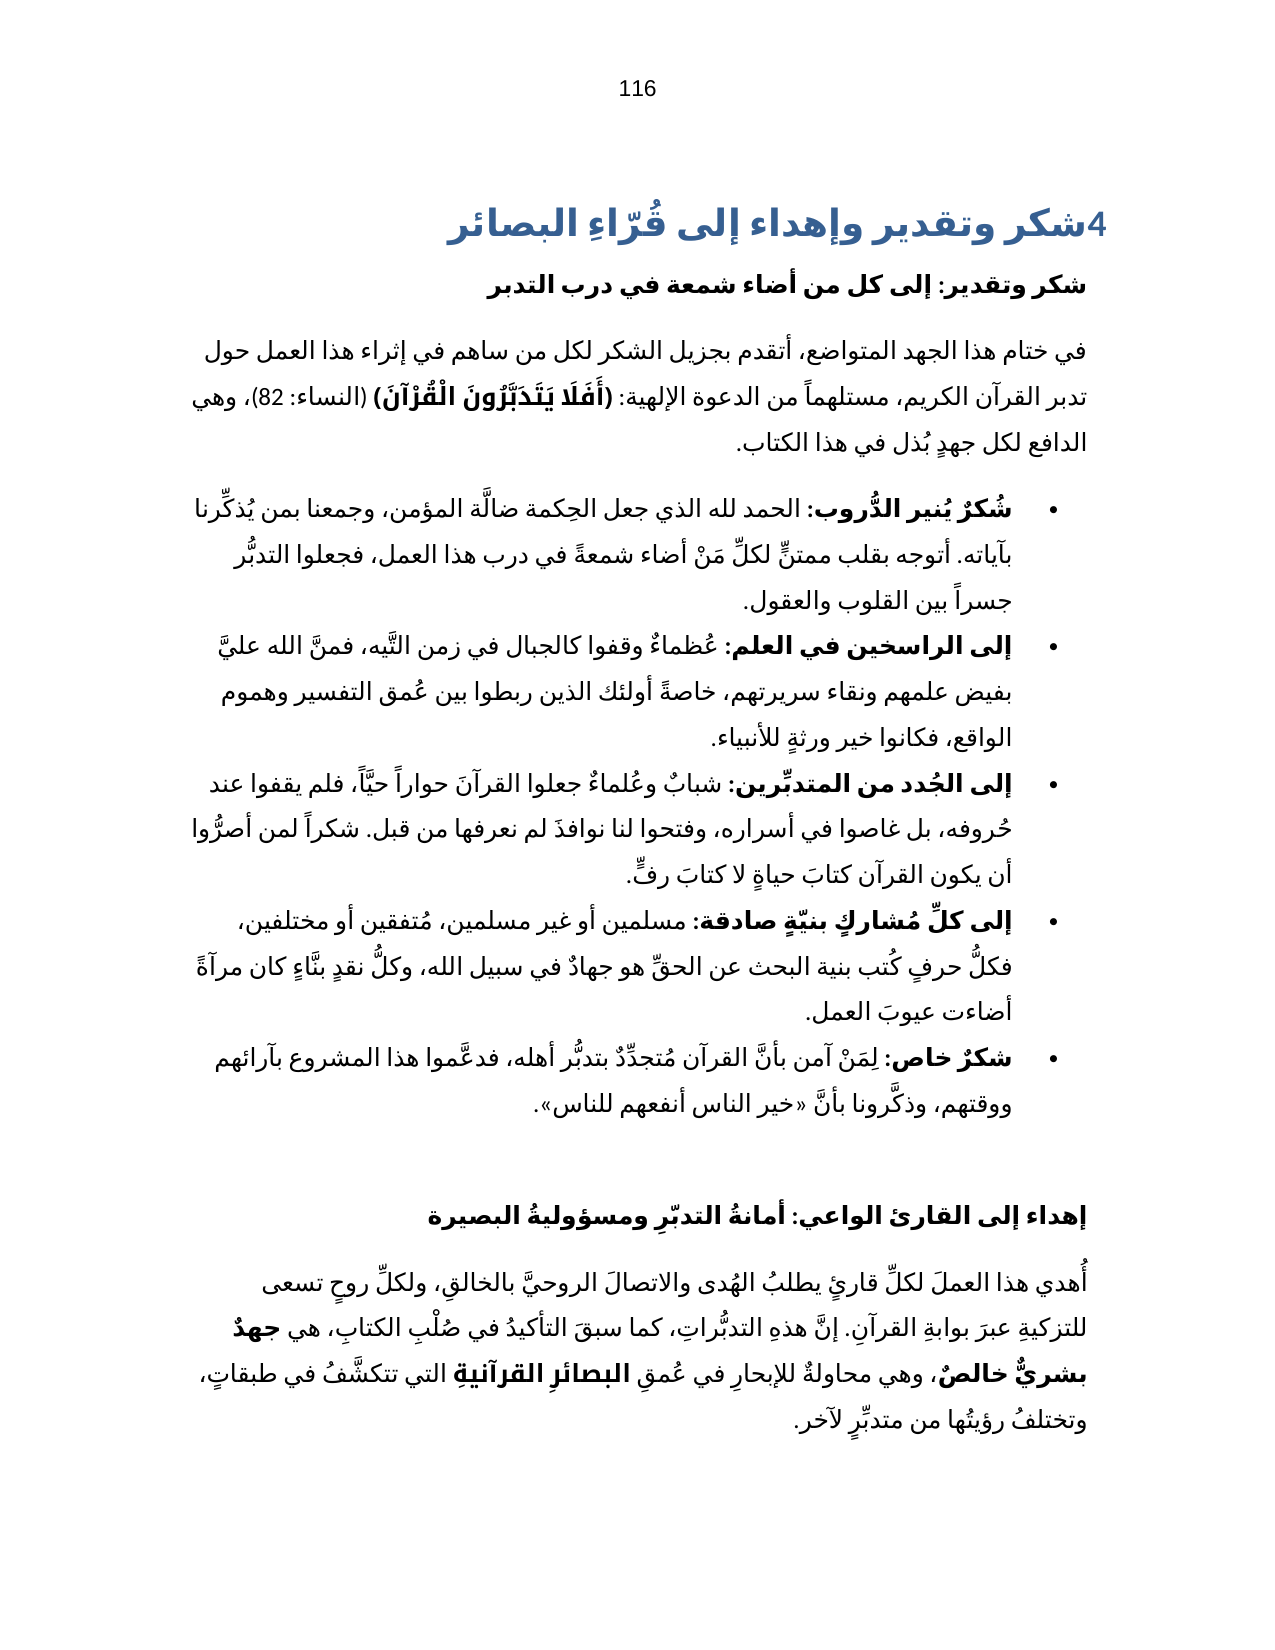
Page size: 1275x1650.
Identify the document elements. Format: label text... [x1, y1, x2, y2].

list إلى الجُدد من المتدبِّرين: شبابٌ وعُلماءٌ جعلوا القرآنَ حواراً حيَّاً، فلم يقفوا عند حُروفه، بل غاصوا في أسراره، وفتحوا لنا نوافذَ لم نعرفها من قبل. شكراً لمن أصرُّوا أن يكون القرآن كتابَ حياةٍ لا كتابَ رفٍّ. [187, 768, 1050, 890]
list إلى كلِّ مُشاركٍ بنيّةٍ صادقة: مسلمين أو غير مسلمين، مُتفقين أو مختلفين، فكلُّ حرفٍ كُتب بنية البحث عن الحقِّ هو جهادٌ في سبيل الله، وكلُّ نقدٍ بنَّاءٍ كان مرآةً أضاءت عيوبَ العمل. [187, 905, 1050, 1027]
text إهداء إلى القارئ الواعي: أمانةُ التدبّرِ ومسؤوليةُ البصيرة [187, 1200, 1087, 1231]
list شكرٌ خاص: لِمَنْ آمن بأنَّ القرآن مُتجدِّدٌ بتدبُّر أهله، فدعَّموا هذا المشروع بآرائهم ووقتهم، وذكَّرونا بأنَّ «خير الناس أنفعهم للناس». [187, 1042, 1050, 1118]
subtitle شكر وتقدير وإهداء إلى قُرّاءِ البصائر [187, 200, 1087, 246]
text شكر وتقدير: إلى كل من أضاء شمعة في درب التدبر [187, 269, 1087, 299]
text أُهدي هذا العملَ لكلِّ قارئٍ يطلبُ الهُدى والاتصالَ الروحيَّ بالخالقِ، ولكلِّ روحٍ تسعى للتزكيةِ عبرَ بوابةِ القرآنِ. إنَّ هذهِ التدبُّراتِ، كما سبقَ التأكيدُ في صُلْبِ الكتابِ، هي جهدٌ بشريٌّ خالصٌ، وهي محاولةٌ للإبحارِ في عُمقِ البصائرِ القرآنيةِ التي تتكشَّفُ في طبقاتٍ، وتختلفُ رؤيتُها من متدبِّرٍ لآخر. [187, 1267, 1087, 1434]
text في ختام هذا الجهد المتواضع، أتقدم بجزيل الشكر لكل من ساهم في إثراء هذا العمل حول تدبر القرآن الكريم، مستلهماً من الدعوة الإلهية: ﴿أَفَلَا يَتَدَبَّرُونَ الْقُرْآنَ﴾ (النساء: 82)، وهي الدافع لكل جهدٍ بُذل في هذا الكتاب. [187, 335, 1087, 457]
list شُكرٌ يُنير الدُّروب: الحمد لله الذي جعل الحِكمة ضالَّة المؤمن، وجمعنا بمن يُذكِّرنا بآياته. أتوجه بقلب ممتنٍّ لكلِّ مَنْ أضاء شمعةً في درب هذا العمل، فجعلوا التدبُّر جسراً بين القلوب والعقول. [187, 493, 1050, 615]
list إلى الراسخين في العلم: عُظماءٌ وقفوا كالجبال في زمن التَّيه، فمنَّ الله عليَّ بفيض علمهم ونقاء سريرتهم، خاصةً أولئك الذين ربطوا بين عُمق التفسير وهموم الواقع، فكانوا خير ورثةٍ للأنبياء. [187, 631, 1050, 752]
